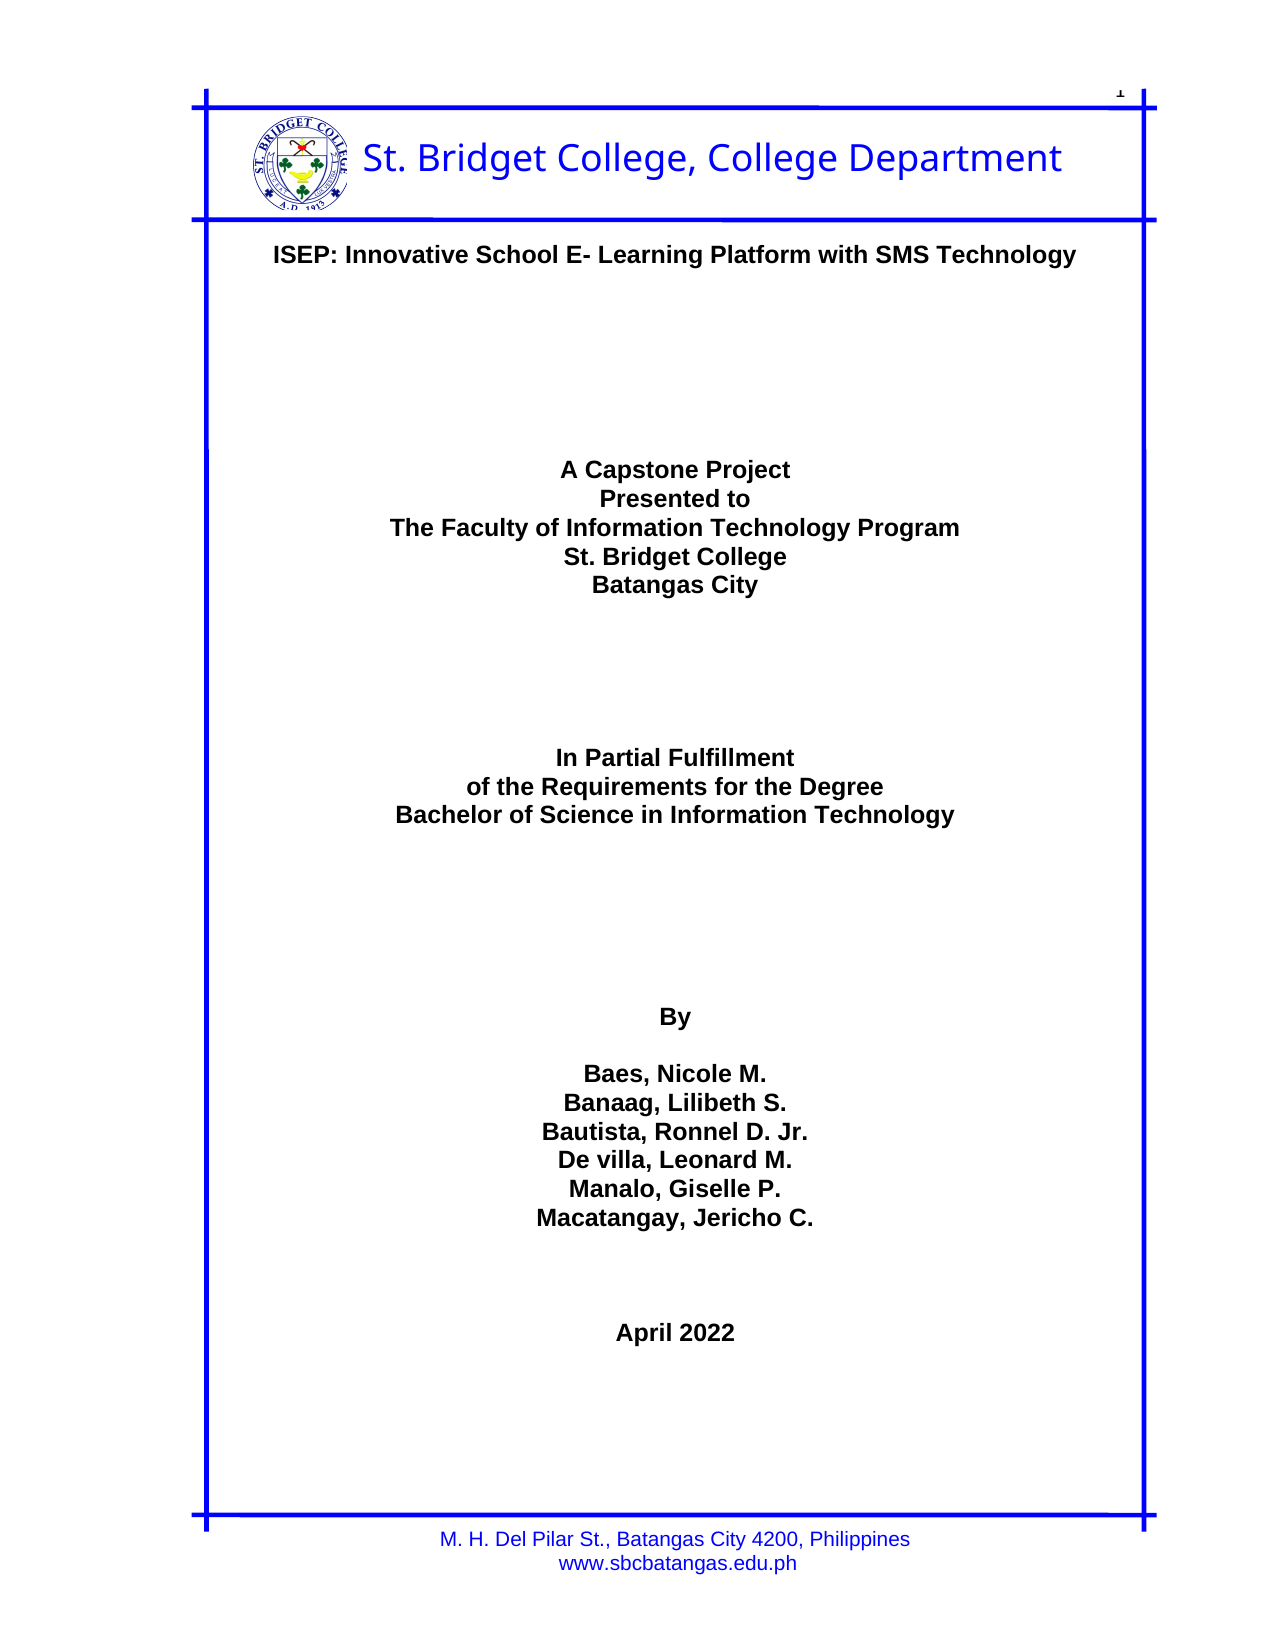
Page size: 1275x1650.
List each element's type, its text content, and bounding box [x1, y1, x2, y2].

text The Faculty of Information Technology Program [225, 513, 1125, 541]
text Manalo, Giselle P. [225, 1174, 1125, 1203]
text ISEP: Innovative School E- Learning Platform with SMS Technology [225, 239, 1125, 268]
text De villa, Leonard M. [225, 1145, 1125, 1174]
text In Partial Fulfillment [225, 743, 1125, 771]
text Bachelor of Science in Information Technology [225, 800, 1125, 829]
text of the Requirements for the Degree [225, 771, 1125, 800]
picture [253, 116, 347, 211]
text By [225, 1001, 1125, 1030]
text Presented to [225, 484, 1125, 513]
text A Capstone Project [225, 455, 1125, 484]
text Batangas City [225, 570, 1125, 599]
text Macatangay, Jericho C. [225, 1203, 1125, 1231]
text Baes, Nicole M. [225, 1059, 1125, 1088]
text Bautista, Ronnel D. Jr. [225, 1116, 1125, 1145]
text Banaag, Lilibeth S. [225, 1088, 1125, 1116]
text St. Bridget College [225, 541, 1125, 570]
text April 2022 [225, 1318, 1125, 1346]
